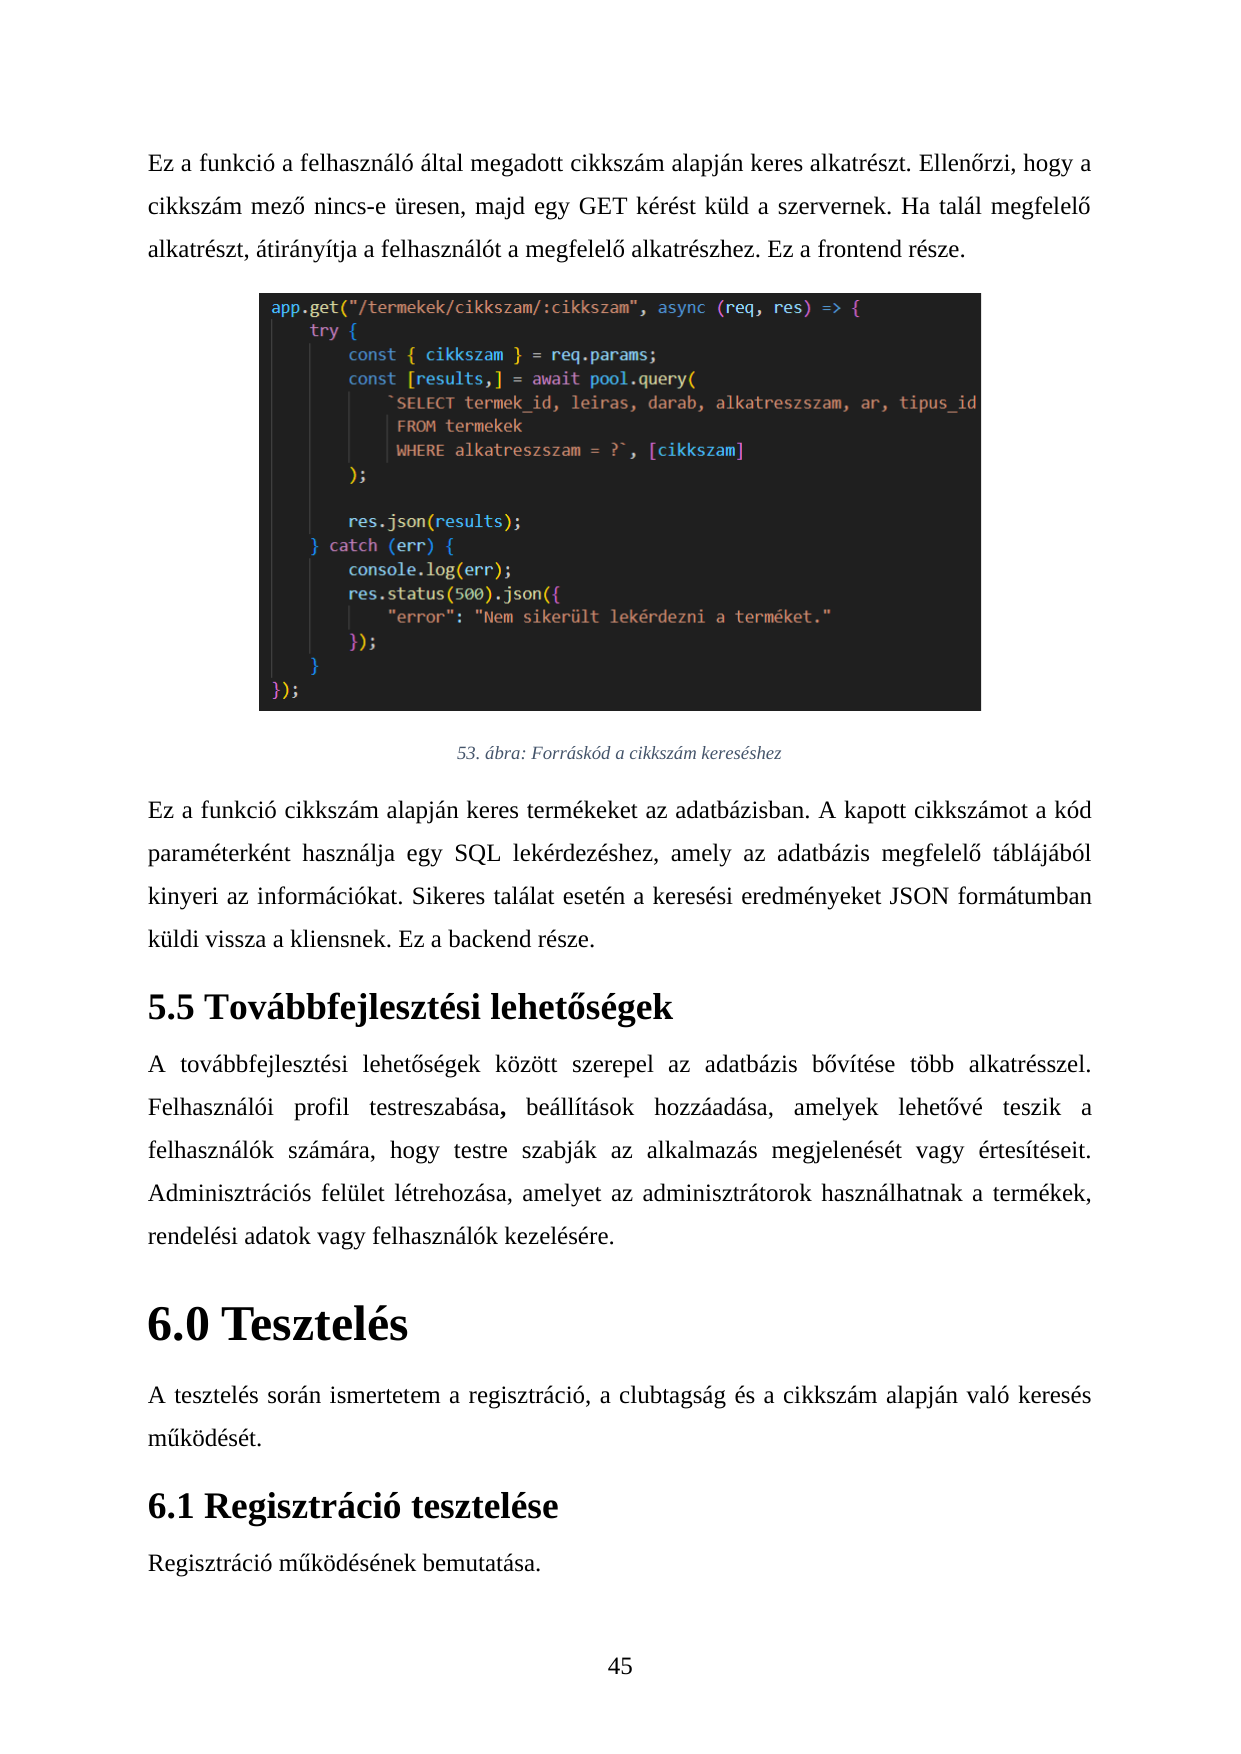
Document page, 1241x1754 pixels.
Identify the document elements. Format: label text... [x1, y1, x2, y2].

picture [259, 874, 982, 1292]
text 52. ábra: Forráskód a cikkszám kereséshez [148, 675, 1093, 697]
picture [237, 147, 1003, 644]
text Ez a funkció cikkszám alapján keres termékeket az adatbázisban. A kapott cikkszámot a kód paraméterként használja egy SQL lekérdezéshez, amely az adatbázis megfelelő táblájából kinyeri az információkat. Sikeres találat esetén a keresési eredményeket JSON formátumban küldi vissza a kliensnek. Ez a backend része. [148, 1376, 1093, 1534]
text Ez a funkció a felhasználó által megadott cikkszám alapján keres alkatrészt. Ellenőrzi, hogy a cikkszám mező nincs-e üresen, majd egy GET kérést küld a szervernek. Ha talál megfelelő alkatrészt, átirányítja a felhasználót a megfelelő alkatrészhez. Ez a frontend része. [148, 728, 1093, 843]
